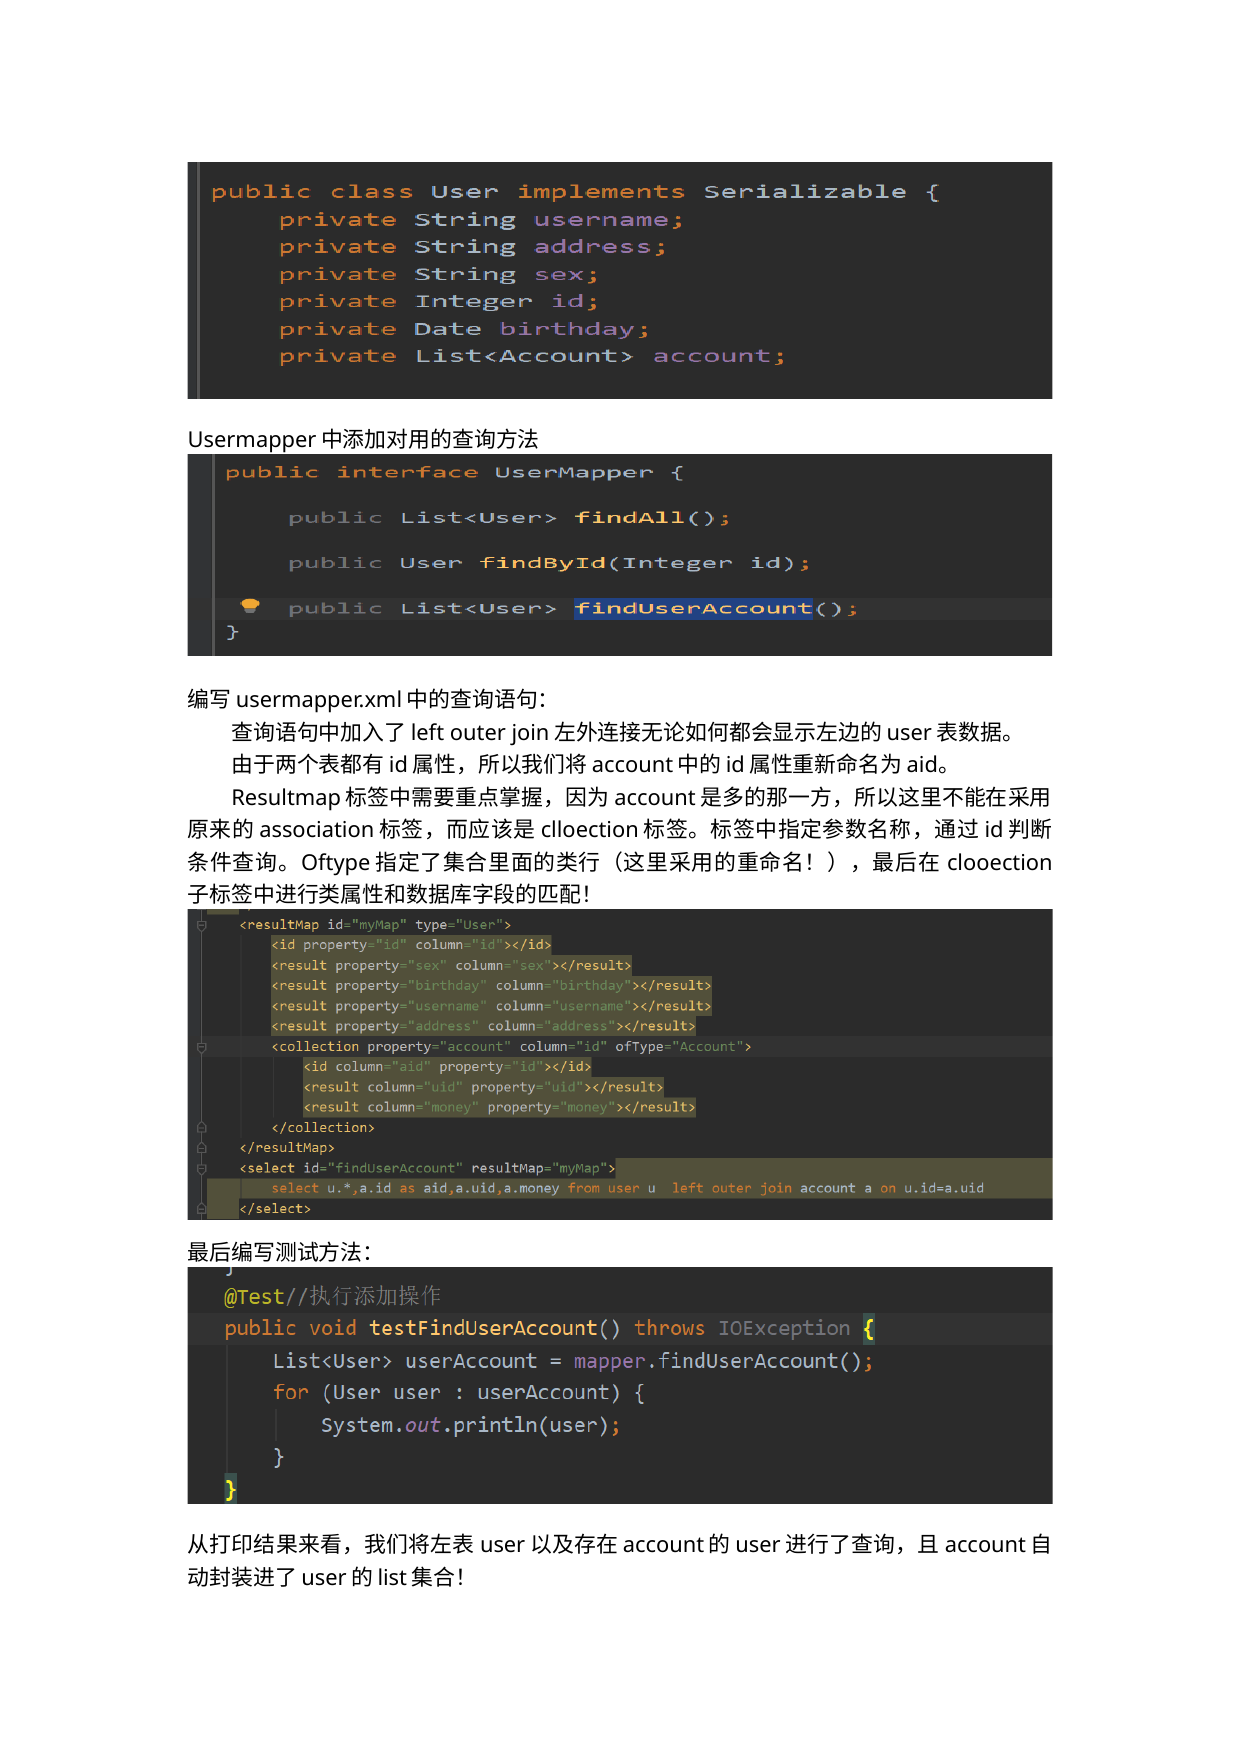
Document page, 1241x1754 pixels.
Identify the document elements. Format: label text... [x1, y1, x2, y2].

picture [187, 454, 1053, 656]
text 查询语句中加入了left outer join左外连接无论如何都会显示左边的user表数据。 [187, 714, 1053, 747]
picture [187, 1267, 1053, 1504]
picture [187, 909, 1053, 1220]
text 编写usermapper.xml中的查询语句： [187, 682, 1053, 714]
text 由于两个表都有id属性，所以我们将account中的id属性重新命名为aid。 [187, 747, 1053, 779]
text Usermapper中添加对用的查询方法 [187, 422, 1053, 454]
picture [187, 162, 1053, 399]
text 最后编写测试方法： [187, 1234, 1053, 1267]
text Resultmap标签中需要重点掌握，因为account是多的那一方，所以这里不能在采用原来的association标签，而应该是clloection标签。标签中指定参数名称，通过id判断条件查询。Oftype指定了集合里面的类行（这里采用的重命名！），最后在clooection子标签中进行类属性和数据库字段的匹配！ [187, 779, 1053, 909]
text 从打印结果来看，我们将左表user以及存在account的user进行了查询，且account自动封装进了user的list集合！ [187, 1527, 1053, 1592]
